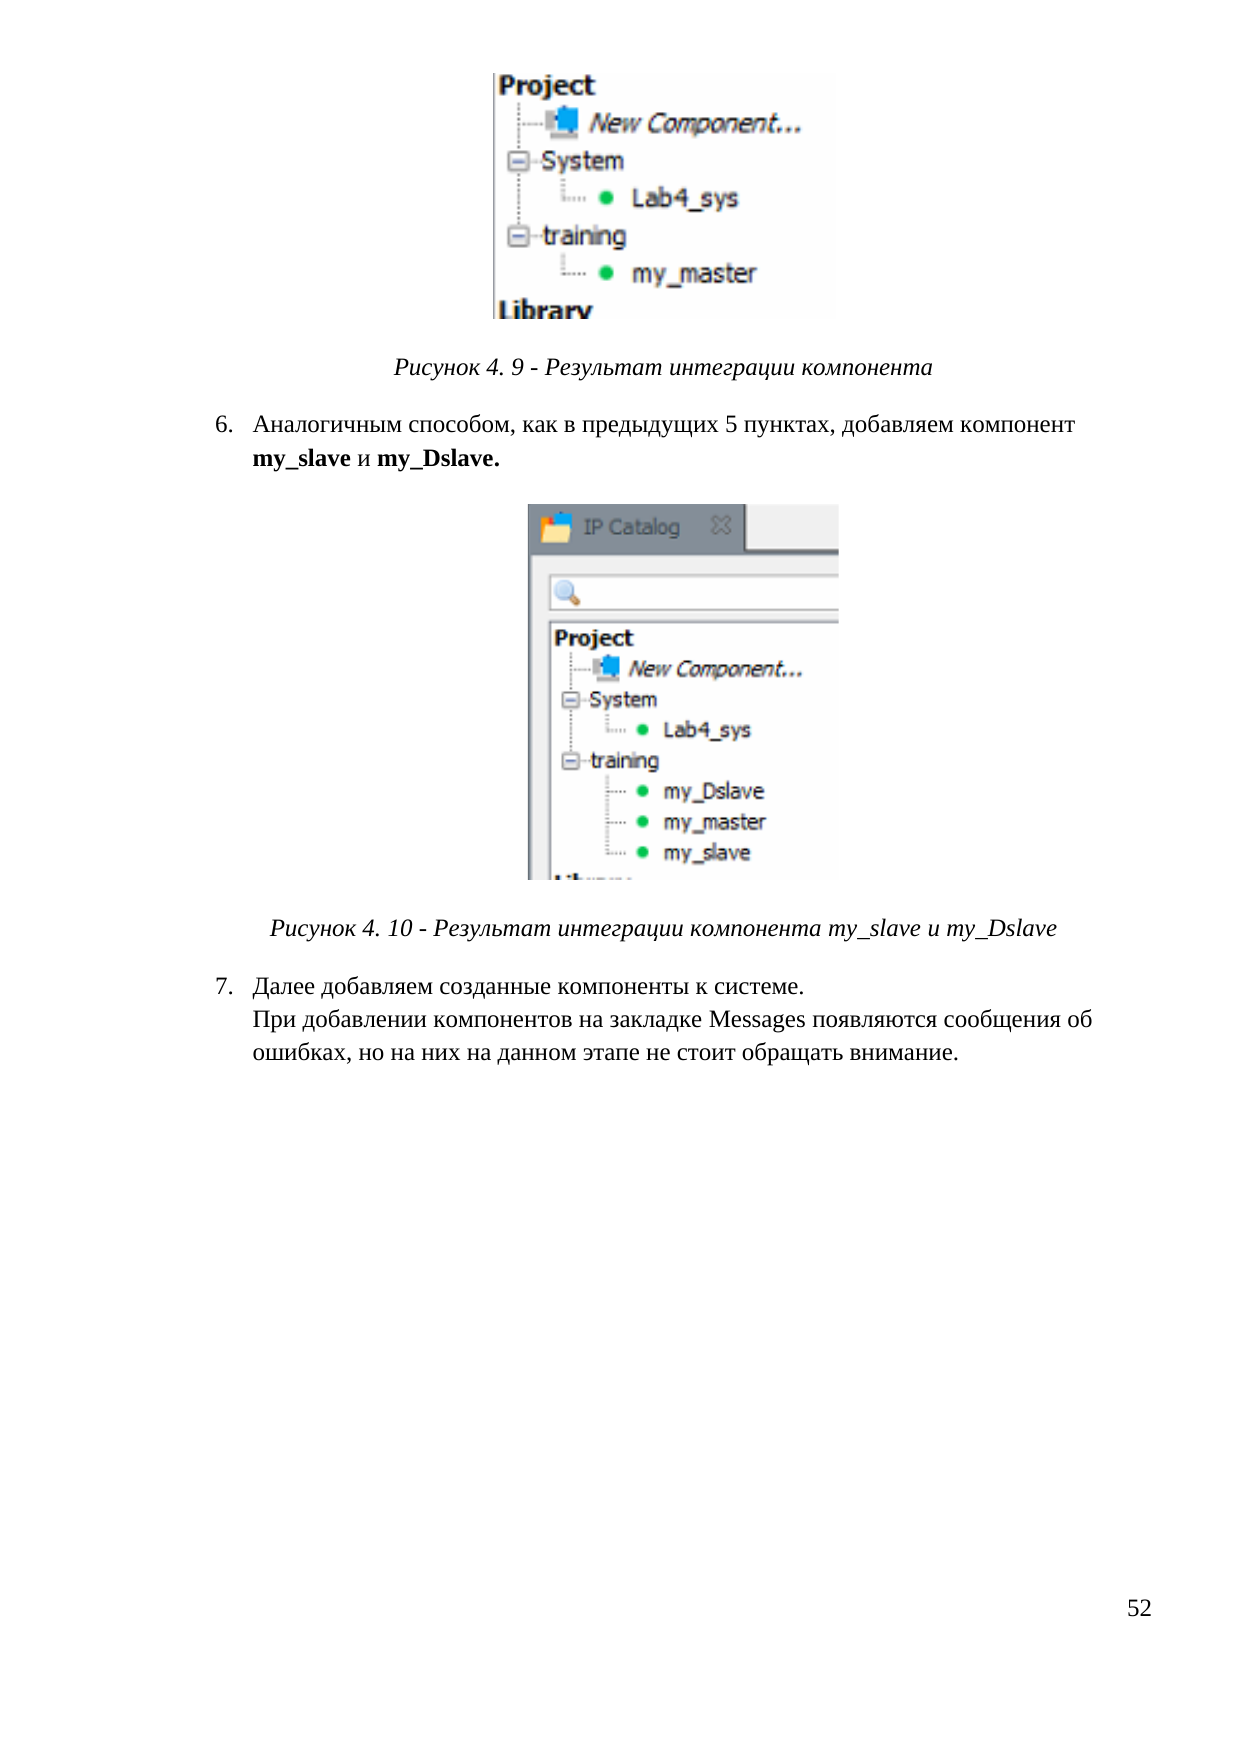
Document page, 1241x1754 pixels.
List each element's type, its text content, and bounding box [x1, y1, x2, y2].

picture [493, 73, 836, 319]
text Рисунок 4. 10 - Результат интеграции компонента my_slave и my_Dslave [177, 913, 1152, 942]
list Далее добавляем созданные компоненты к системе. [215, 971, 1152, 999]
picture [527, 504, 839, 880]
list Аналогичным способом, как в предыдущих 5 пунктах, добавляем компонент my_slave и my_Dslave. [215, 409, 1152, 471]
text Рисунок 4. 9 - Результат интеграции компонента [177, 352, 1152, 380]
list При добавлении компонентов на закладке Messages появляются сообщения об ошибках, но на них на данном этапе не стоит обращать внимание. [252, 1004, 1152, 1066]
